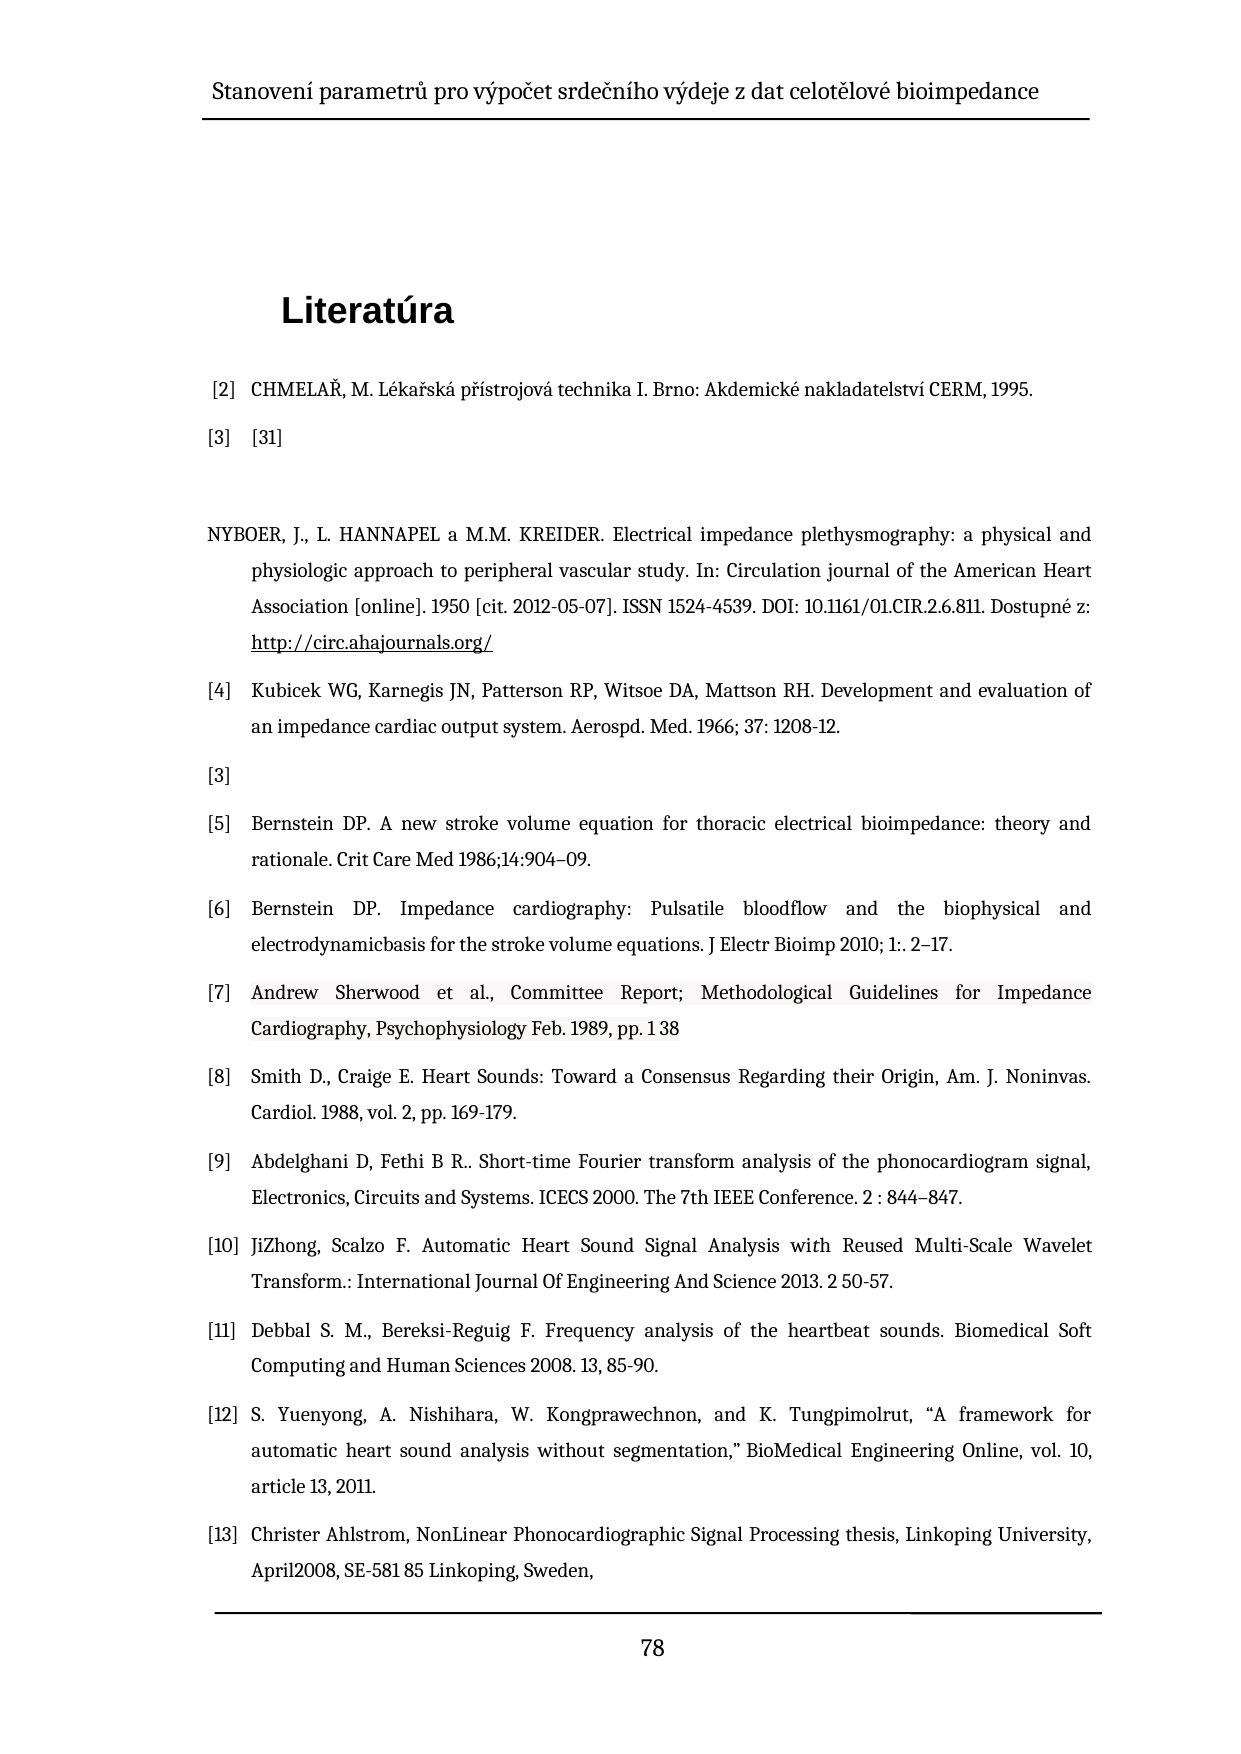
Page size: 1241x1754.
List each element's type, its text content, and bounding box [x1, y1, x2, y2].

text [4] Kubicek WG, Karnegis JN, Patterson RP, Witsoe DA, Mattson RH. Development and evaluation of an impedance cardiac output system. Aerospd. Med. 1966; 37: 1208-12. [207, 679, 1092, 739]
text NYBOER, J., L. HANNAPEL a M.M. KREIDER. Electrical impedance plethysmography: a physical and physiologic approach to peripheral vascular study. In: Circulation journal of the American Heart Association [online]. 1950 [cit. 2012-05-07]. ISSN 1524-4539. DOI: 10.1161/01.CIR.2.6.811. Dostupné z: http://circ.ahajournals.org/ [207, 523, 1092, 655]
text [8] Smith D., Craige E. Heart Sounds: Toward a Consensus Regarding their Origin, Am. J. Noninvas. Cardiol. 1988, vol. 2, pp. 169-179. [207, 1065, 1092, 1125]
text [5] Bernstein DP. A new stroke volume equation for thoracic electrical bioimpedance: theory and rationale. Crit Care Med 1986;14:904–09. [207, 812, 1092, 872]
text [13] Christer Ahlstrom, NonLinear Phonocardiographic Signal Processing thesis, Linkoping University, April2008, SE-581 85 Linkoping, Sweden, [207, 1523, 1092, 1583]
text [12] S. Yuenyong, A. Nishihara, W. Kongprawechnon, and K. Tungpimolrut, “A framework for automatic heart sound analysis without segmentation,” BioMedical Engineering Online, vol. 10, article 13, 2011. [207, 1403, 1092, 1498]
text [9] Abdelghani D, Fethi B R.. Short-time Fourier transform analysis of the phonocardiogram signal, Electronics, Circuits and Systems. ICECS 2000. The 7th IEEE Conference. 2 : 844–847. [207, 1149, 1092, 1209]
subtitle Literatúra [281, 288, 1092, 331]
text [10] JiZhong, Scalzo F. Automatic Heart Sound Signal Analysis with Reused Multi-Scale Wavelet Transform.: International Journal Of Engineering And Science 2013. 2 50-57. [207, 1234, 1092, 1294]
text [3] [207, 763, 1092, 787]
text [11] Debbal S. M., Bereksi-Reguig F. Frequency analysis of the heartbeat sounds. Biomedical Soft Computing and Human Sciences 2008. 13, 85-90. [207, 1318, 1092, 1378]
text [6] Bernstein DP. Impedance cardiography: Pulsatile bloodflow and the biophysical and electrodynamicbasis for the stroke volume equations. J Electr Bioimp 2010; 1:. 2–17. [207, 896, 1092, 956]
text [3] [31] [207, 426, 1092, 450]
text [7] Andrew Sherwood et al., Committee Report; Methodological Guidelines for Impedance Cardiography, Psychophysiology Feb. 1989, pp. 1 38 [207, 981, 1092, 1041]
text [2] CHMELAŘ, M. Lékařská přístrojová technika I. Brno: Akdemické nakladatelství CERM, 1995. [207, 378, 1092, 402]
